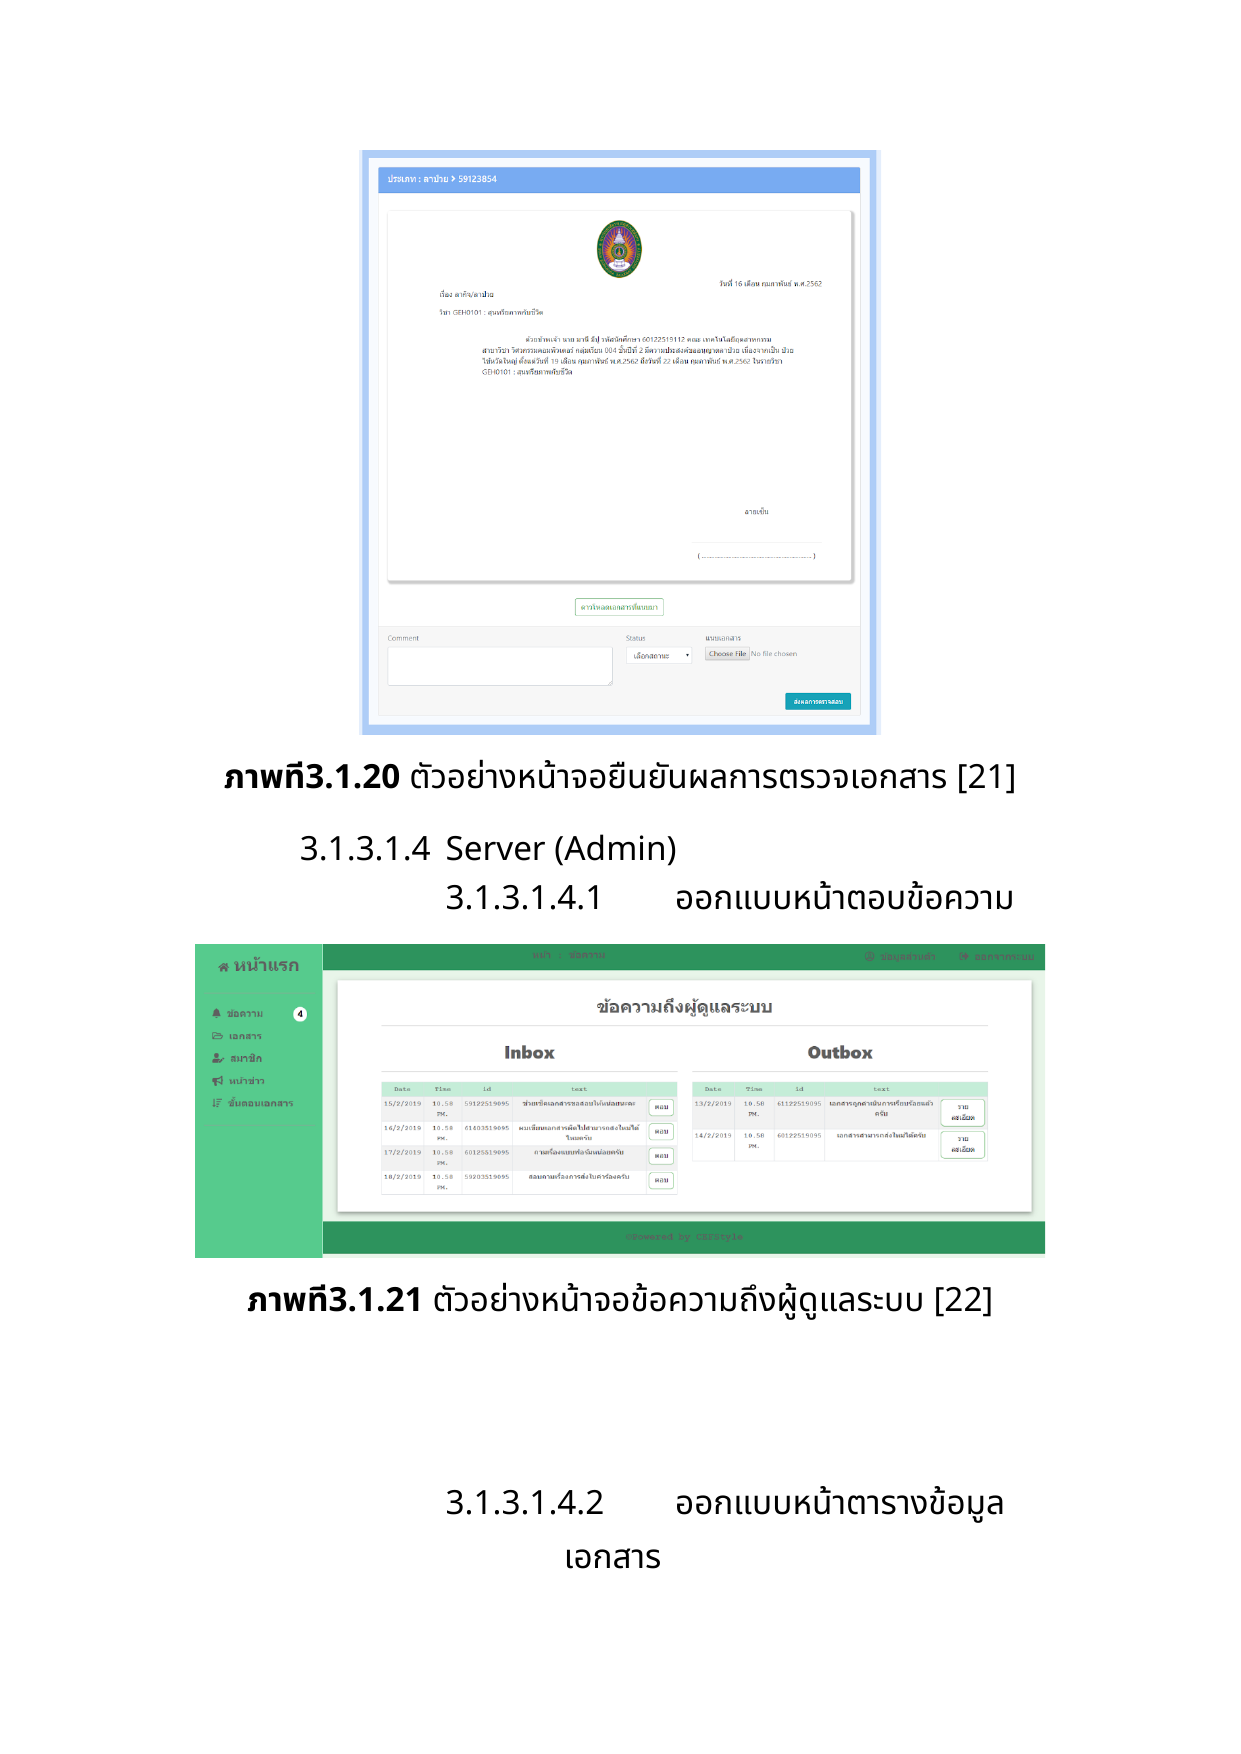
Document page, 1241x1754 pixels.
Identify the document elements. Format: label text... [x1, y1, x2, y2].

text ภาพที3.1.20 ตัวอย่างหน้าจอยืนยันผลการตรวจเอกสาร [21] [150, 753, 1090, 804]
list ออกแบบหน้าตอบข้อความ [445, 873, 1090, 924]
list ออกแบบหน้าตารางข้อมูลเอกสาร [445, 1479, 1090, 1584]
picture [359, 150, 882, 735]
picture [195, 944, 1046, 1258]
list Server (Admin) [431, 824, 1090, 870]
text ภาพที3.1.21 ตัวอย่างหน้าจอข้อความถึงผู้ดูแลระบบ [22] [150, 1276, 1090, 1327]
